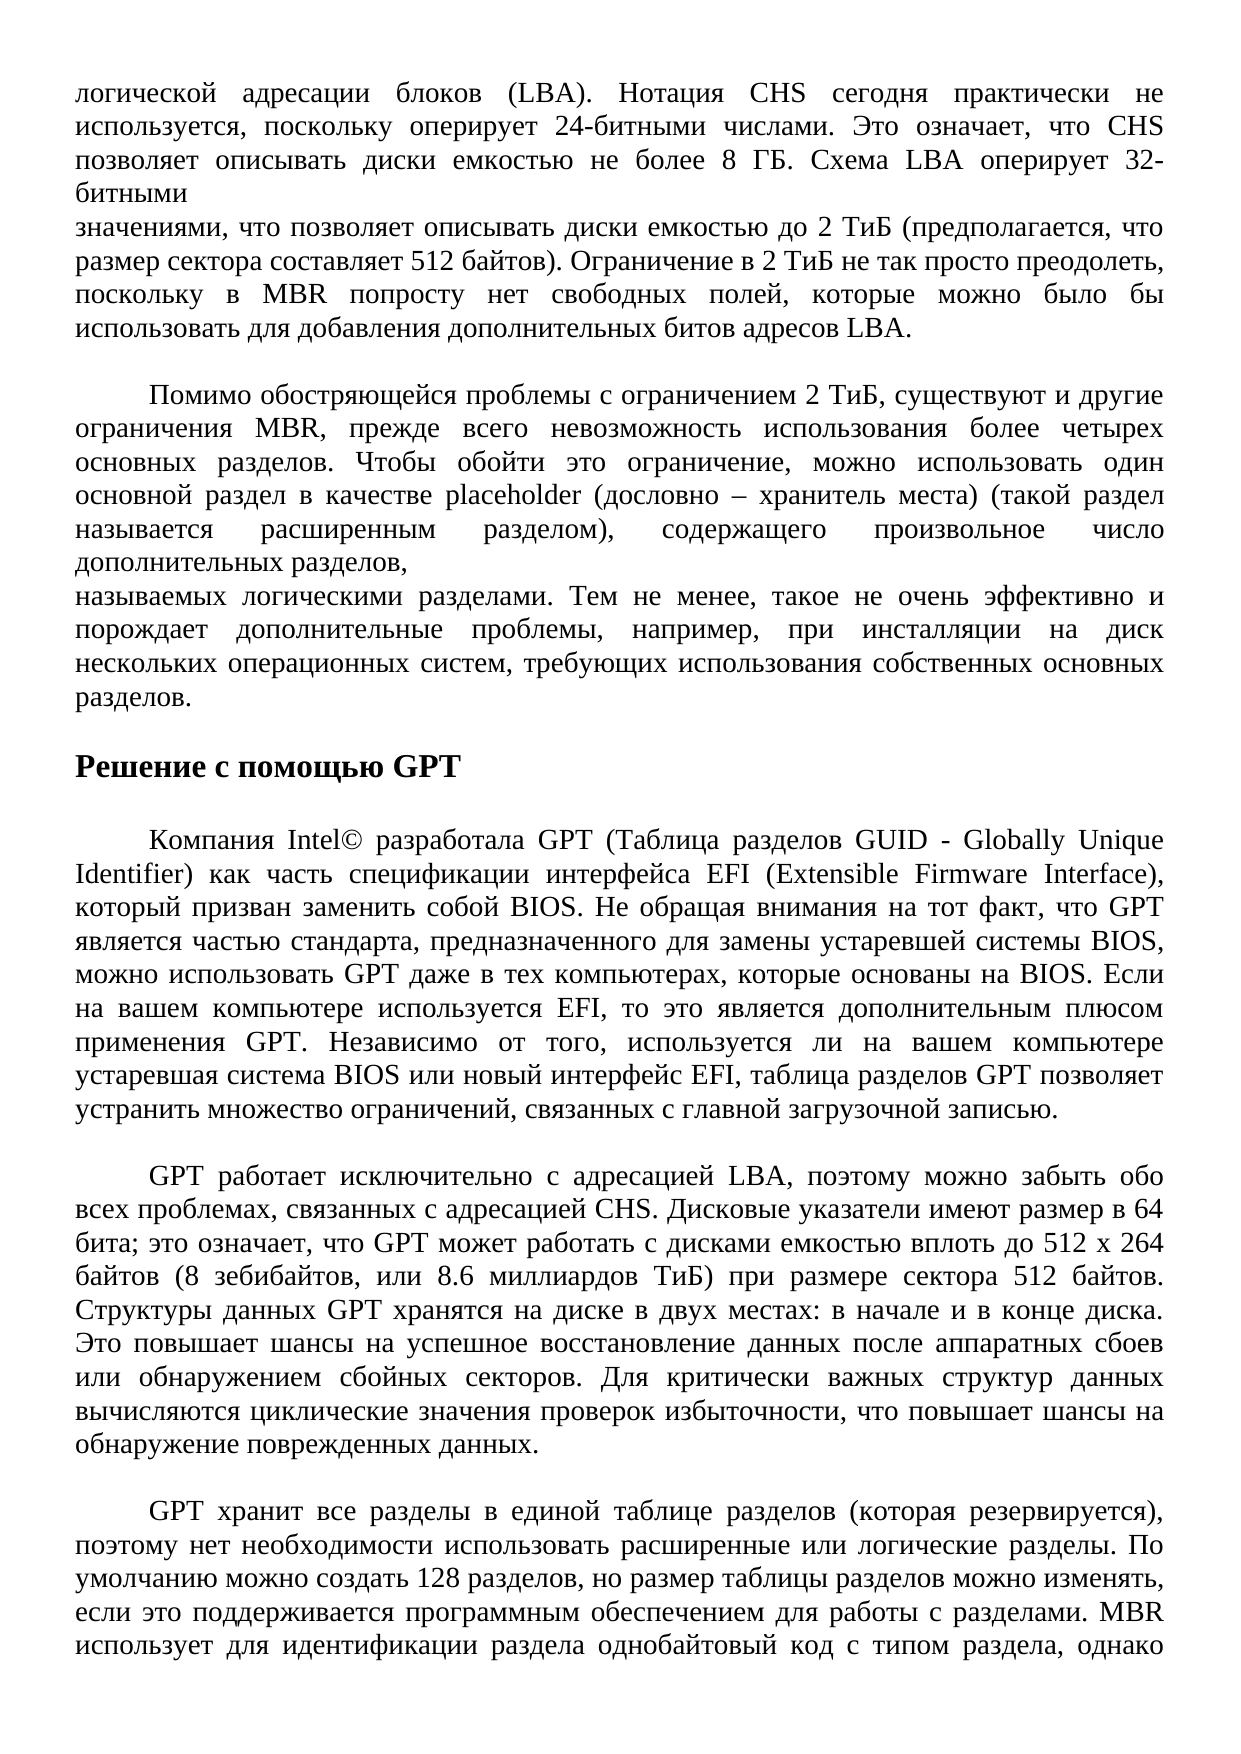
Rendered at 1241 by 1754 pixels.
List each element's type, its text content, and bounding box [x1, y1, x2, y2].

text Решение с помощью GPT [75, 746, 1165, 784]
text значениями, что позволяет описывать диски емкостью до 2 ТиБ (предполагается, что размер сектора составляет 512 байтов). Ограничение в 2 ТиБ не так просто преодолеть, поскольку в MBR попросту нет свободных полей, которые можно было бы использовать для добавления дополнительных битов адресов LBA. [75, 209, 1165, 343]
text Компания Intel© разработала GPT (Таблица разделов GUID - Globally Unique Identifier) как часть спецификации интерфейса EFI (Extensible Firmware Interface), который призван заменить собой BIOS. Не обращая внимания на тот факт, что GPT является частью стандарта, предназначенного для замены устаревшей системы BIOS, можно использовать GPT даже в тех компьютерах, которые основаны на BIOS. Если на вашем компьютере используется EFI, то это является дополнительным плюсом применения GPT. Независимо от того, используется ли на вашем компьютере устаревшая система BIOS или новый интерфейс EFI, таблица разделов GPT позволяет устранить множество ограничений, связанных с главной загрузочной записью. [75, 822, 1165, 1124]
text Помимо обостряющейся проблемы с ограничением 2 ТиБ, существуют и другие ограничения MBR, прежде всего невозможность использования более четырех основных разделов. Чтобы обойти это ограничение, можно использовать один основной раздел в качестве placeholder (дословно – хранитель места) (такой раздел называется расширенным разделом), содержащего произвольное число дополнительных разделов, [75, 377, 1165, 578]
text логической адресации блоков (LBA). Нотация CHS сегодня практически не используется, поскольку оперирует 24-битными числами. Это означает, что CHS позволяет описывать диски емкостью не более 8 ГБ. Схема LBA оперирует 32-битными [75, 75, 1165, 209]
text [75, 1493, 1165, 1661]
text GPT работает исключительно с адресацией LBA, поэтому можно забыть обо всех проблемах, связанных с адресацией CHS. Дисковые указатели имеют размер в 64 бита; это означает, что GPT может работать с дисками емкостью вплоть до 512 x 264 байтов (8 зебибайтов, или 8.6 миллиардов ТиБ) при размере сектора 512 байтов. Структуры данных GPT хранятся на диске в двух местах: в начале и в конце диска. Это повышает шансы на успешное восстановление данных после аппаратных сбоев или обнаружением сбойных секторов. Для критически важных структур данных вычисляются циклические значения проверок избыточности, что повышает шансы на обнаружение поврежденных данных. [75, 1158, 1165, 1460]
text называемых логическими разделами. Тем не менее, такое не очень эффективно и порождает дополнительные проблемы, например, при инсталляции на диск нескольких операционных систем, требующих использования собственных основных разделов. [75, 578, 1165, 712]
